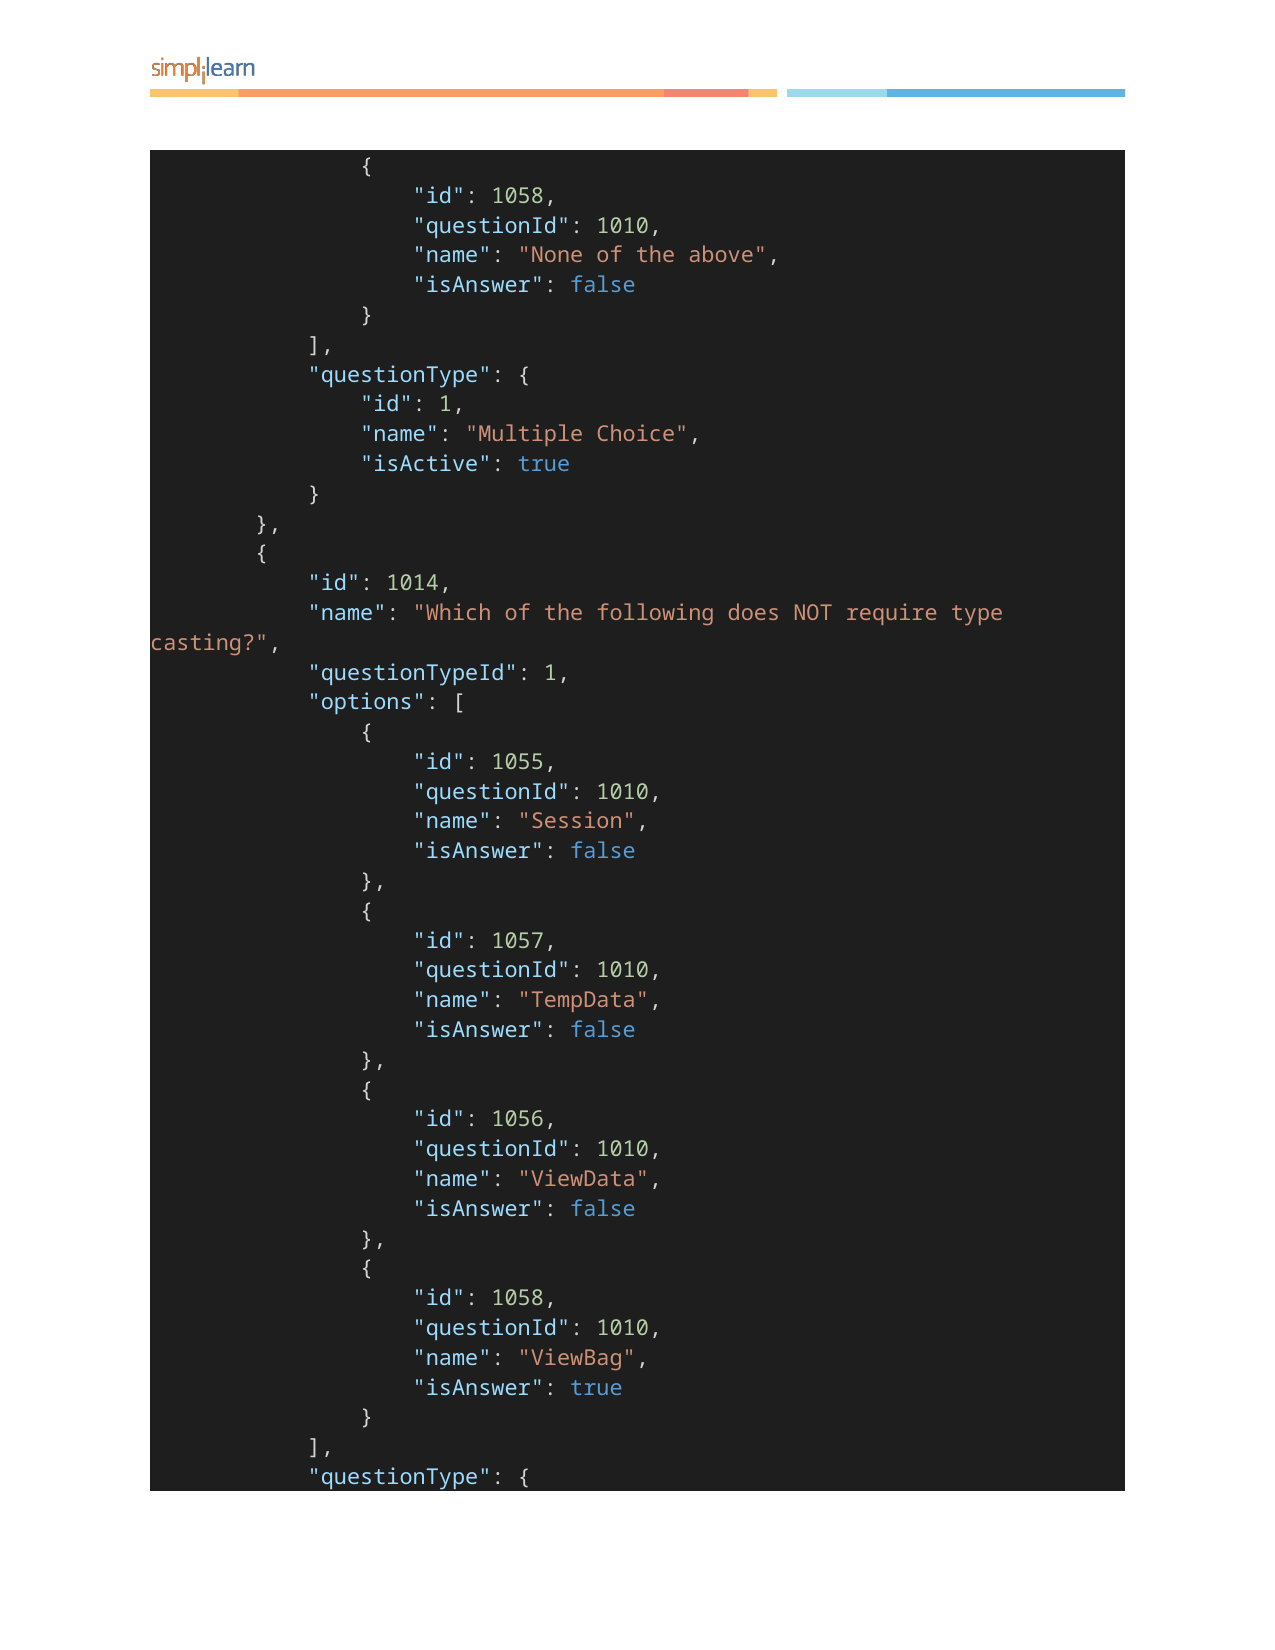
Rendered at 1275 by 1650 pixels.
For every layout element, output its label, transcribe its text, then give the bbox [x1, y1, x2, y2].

text { [150, 537, 1125, 567]
text "name": "ViewBag", [150, 1342, 1125, 1371]
text "isAnswer": false [150, 1193, 1125, 1222]
text "name": "TempData", [150, 984, 1125, 1014]
text { [150, 895, 1125, 924]
text } [150, 478, 1125, 507]
text "questionType": { [150, 358, 1125, 388]
text "questionId": 1010, [150, 776, 1125, 805]
text "name": "Which of the following does NOT require type casting?", [150, 597, 1125, 656]
text "isActive": true [150, 448, 1125, 478]
text "id": 1014, [150, 567, 1125, 597]
text "questionId": 1010, [150, 1312, 1125, 1342]
text }, [150, 1044, 1125, 1073]
text "id": 1, [150, 388, 1125, 418]
text "isAnswer": false [150, 835, 1125, 865]
text "questionTypeId": 1, [150, 656, 1125, 686]
text }, [150, 865, 1125, 895]
text "id": 1057, [150, 924, 1125, 954]
text "isAnswer": false [150, 269, 1125, 299]
text { [150, 1073, 1125, 1103]
text } [150, 299, 1125, 329]
text }, [150, 507, 1125, 537]
text "isAnswer": true [150, 1371, 1125, 1401]
text } [150, 1401, 1125, 1431]
text "id": 1056, [150, 1103, 1125, 1133]
text "id": 1058, [150, 1282, 1125, 1312]
text { [150, 716, 1125, 746]
text }, [150, 1222, 1125, 1252]
text { [150, 150, 1125, 180]
text "questionId": 1010, [150, 1133, 1125, 1163]
text "id": 1055, [150, 746, 1125, 776]
text "name": "Multiple Choice", [150, 418, 1125, 448]
text ], [150, 329, 1125, 358]
text "questionId": 1010, [150, 209, 1125, 239]
text ], [150, 1431, 1125, 1461]
text "name": "ViewData", [150, 1163, 1125, 1193]
picture [150, 52, 1125, 97]
text "options": [ [150, 686, 1125, 716]
text "isAnswer": false [150, 1014, 1125, 1044]
text "questionId": 1010, [150, 954, 1125, 984]
text "name": "None of the above", [150, 239, 1125, 269]
text "name": "Session", [150, 805, 1125, 835]
text { [150, 1252, 1125, 1282]
text "questionType": { [150, 1461, 1125, 1491]
text "id": 1058, [150, 180, 1125, 209]
